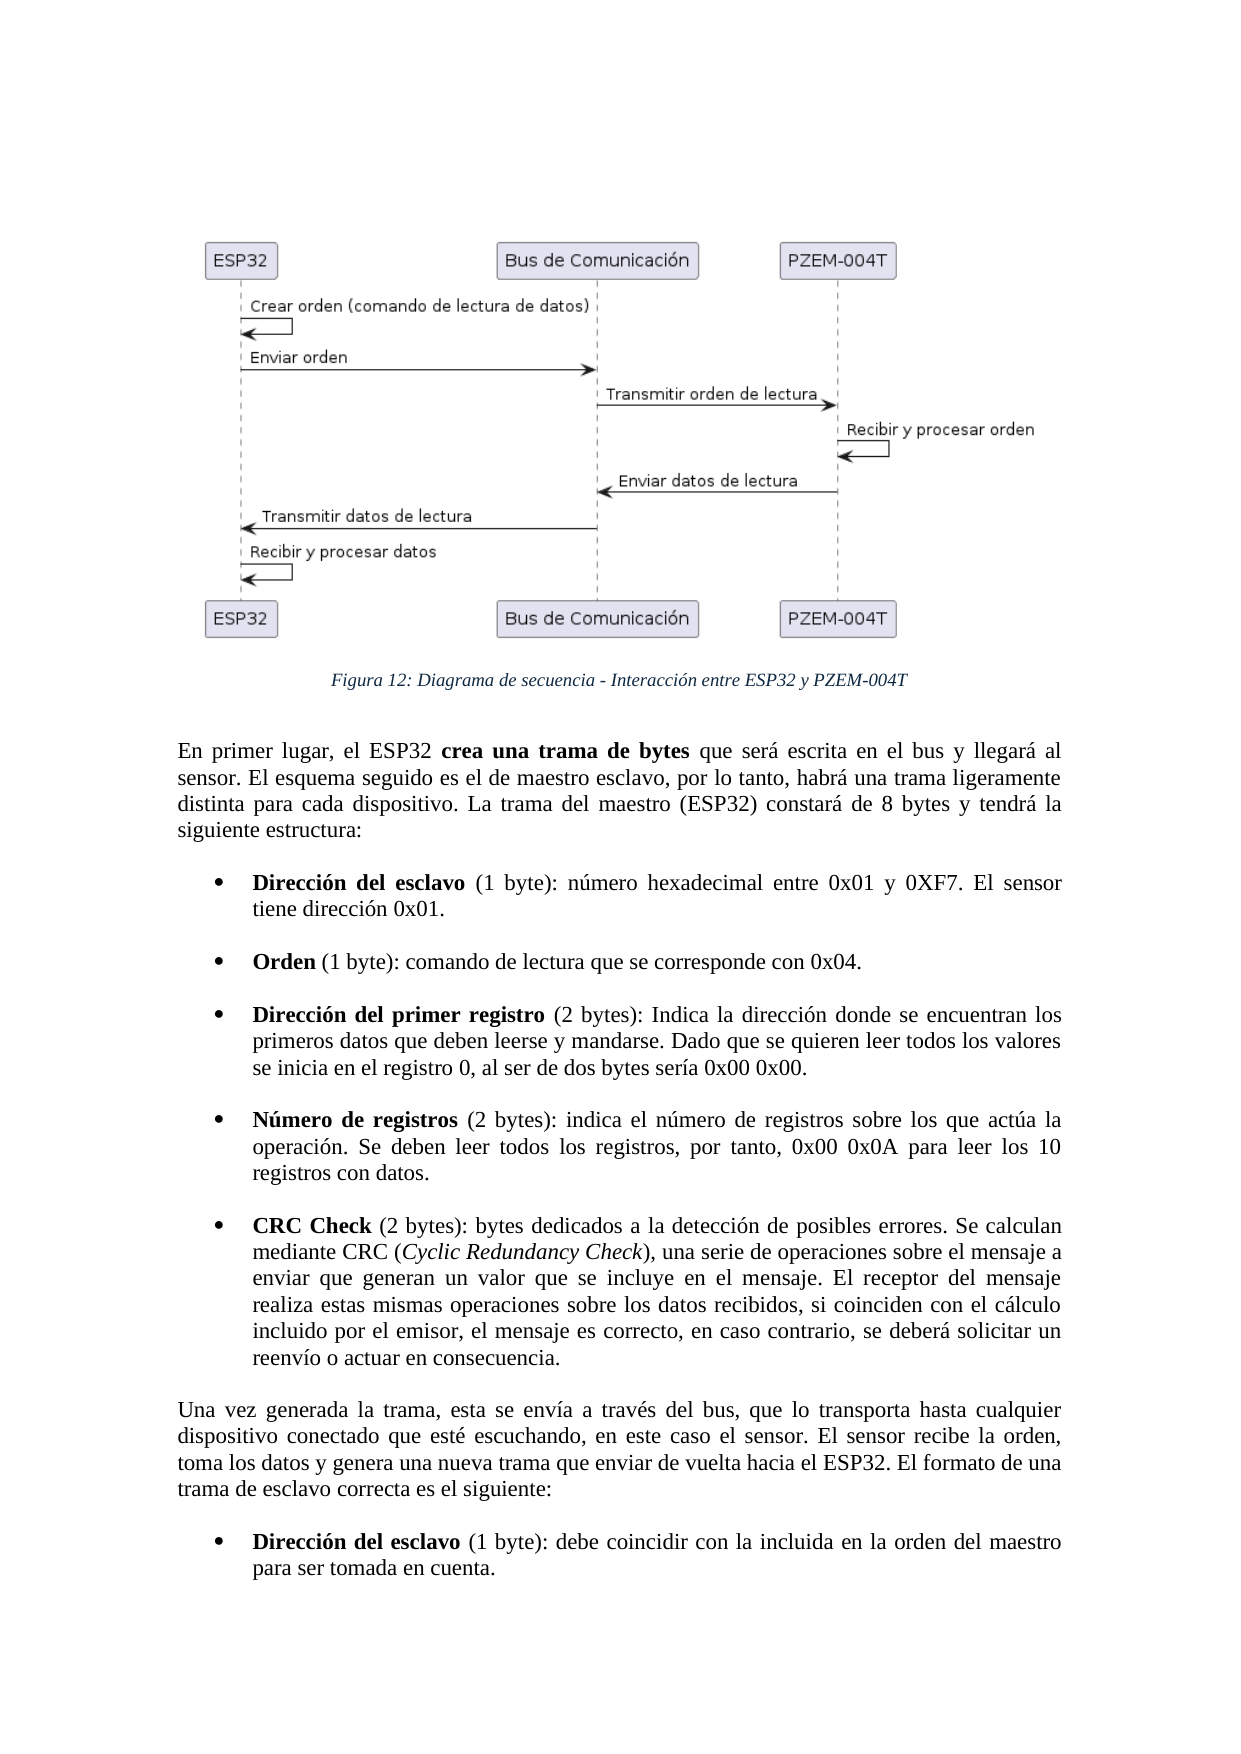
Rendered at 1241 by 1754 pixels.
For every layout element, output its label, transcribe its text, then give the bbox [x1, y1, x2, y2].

list Orden (1 byte): comando de lectura que se corresponde con 0x04. [215, 948, 1063, 974]
list Número de registros (2 bytes): indica el número de registros sobre los que actúa la operación. Se deben leer todos los registros, por tanto, 0x00 0x0A para leer los 10 registros con datos. [215, 1106, 1063, 1185]
picture [199, 236, 1041, 643]
list Dirección del primer registro (2 bytes): Indica la dirección donde se encuentran los primeros datos que deben leerse y mandarse. Dado que se quieren leer todos los valores se inicia en el registro 0, al ser de dos bytes sería 0x00 0x00. [215, 1001, 1063, 1080]
list Dirección del esclavo (1 byte): debe coincidir con la incluida en la orden del maestro para ser tomada en cuenta. [215, 1528, 1063, 1581]
list CRC Check (2 bytes): bytes dedicados a la detección de posibles errores. Se calculan mediante CRC (Cyclic Redundancy Check), una serie de operaciones sobre el mensaje a enviar que generan un valor que se incluye en el mensaje. El receptor del mensaje realiza estas mismas operaciones sobre los datos recibidos, si coinciden con el cálculo incluido por el emisor, el mensaje es correcto, en caso contrario, se deberá solicitar un reenvío o actuar en consecuencia. [215, 1212, 1063, 1370]
list Dirección del esclavo (1 byte): número hexadecimal entre 0x01 y 0XF7. El sensor tiene dirección 0x01. [215, 869, 1063, 922]
text Figura 12: Diagrama de secuencia - Interacción entre ESP32 y PZEM-004T [177, 669, 1063, 690]
text En primer lugar, el ESP32 crea una trama de bytes que será escrita en el bus y llegará al sensor. El esquema seguido es el de maestro esclavo, por lo tanto, habrá una trama ligeramente distinta para cada dispositivo. La trama del maestro (ESP32) constará de 8 bytes y tendrá la siguiente estructura: [177, 737, 1063, 843]
text Una vez generada la trama, esta se envía a través del bus, que lo transporta hasta cualquier dispositivo conectado que esté escuchando, en este caso el sensor. El sensor recibe la orden, toma los datos y genera una nueva trama que enviar de vuelta hacia el ESP32. El formato de una trama de esclavo correcta es el siguiente: [177, 1396, 1063, 1502]
